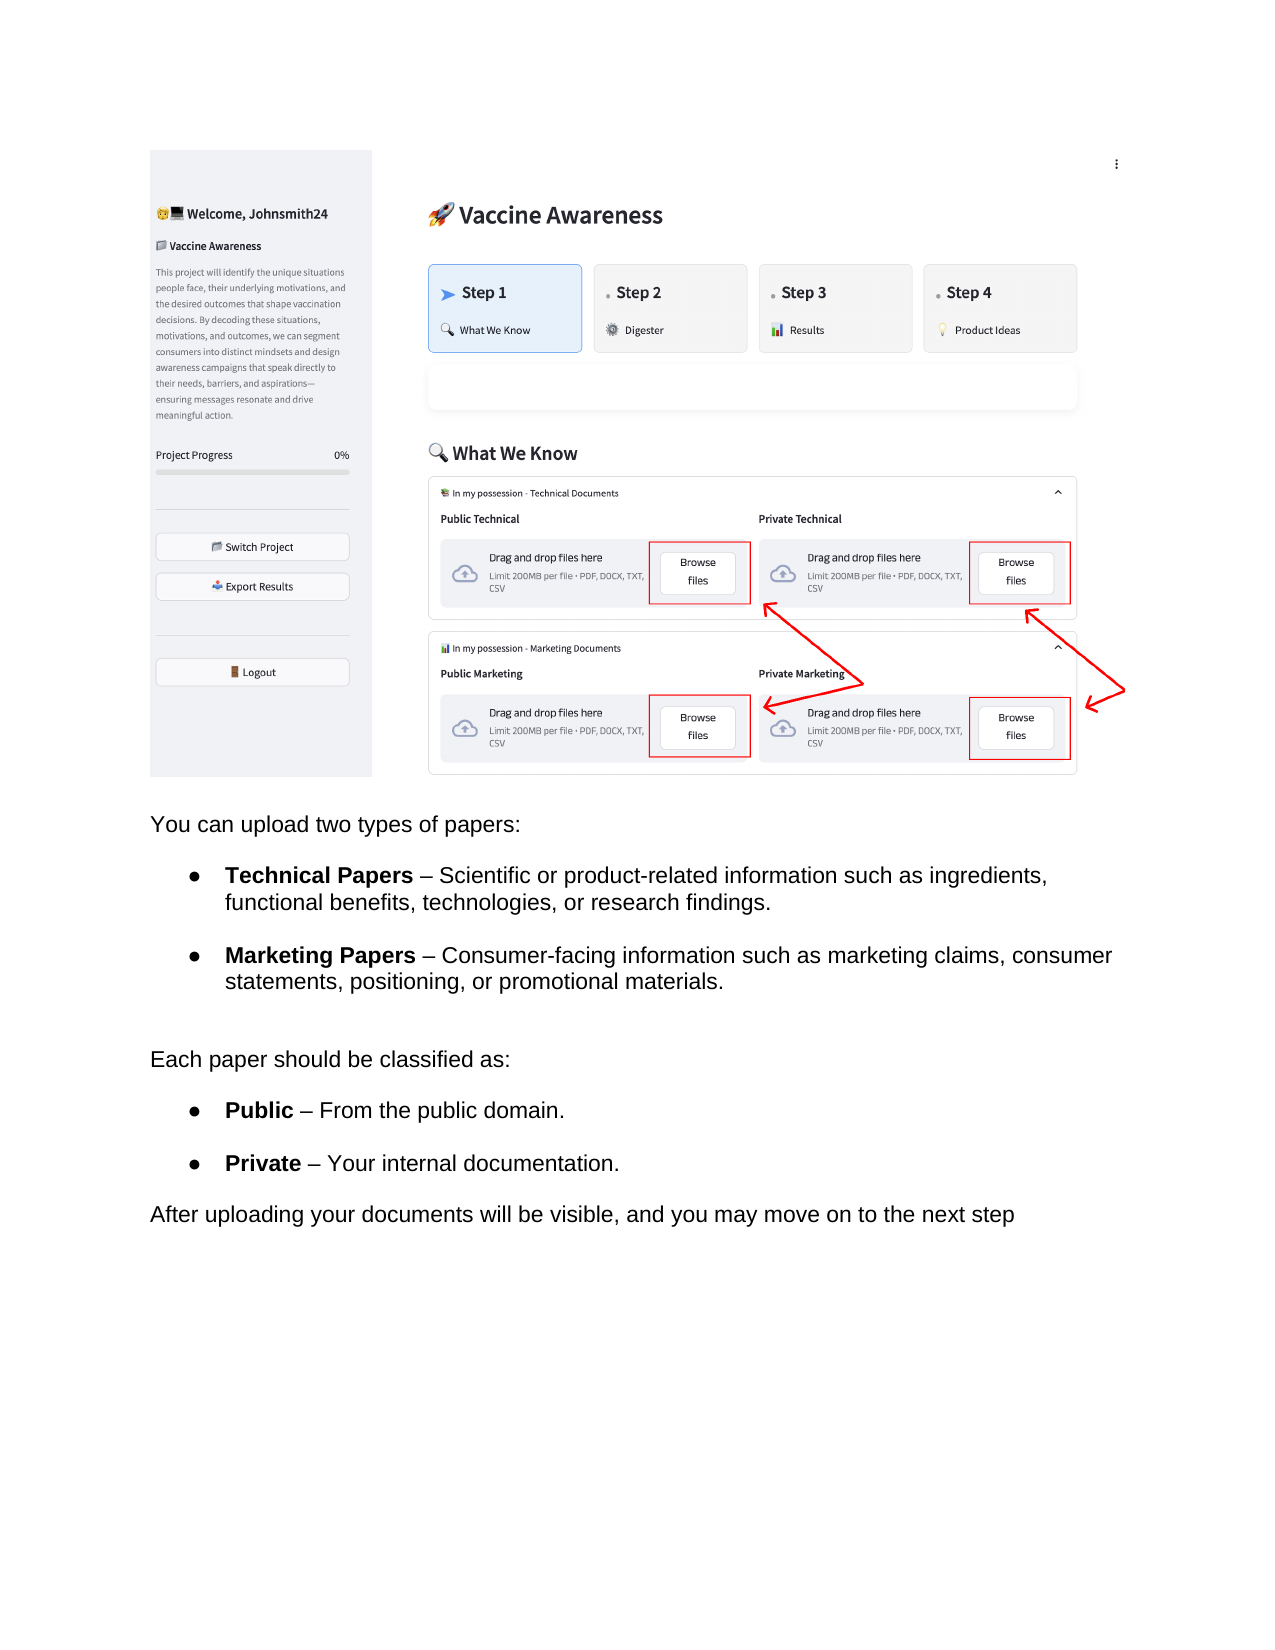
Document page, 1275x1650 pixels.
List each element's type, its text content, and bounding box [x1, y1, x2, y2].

text You can upload two types of papers: [150, 811, 1125, 837]
text After uploading your documents will be visible, and you may move on to the next step [150, 1201, 1125, 1227]
picture [150, 150, 1125, 777]
list Marketing Papers – Consumer-facing information such as marketing claims, consumer statements, positioning, or promotional materials. [187, 942, 1125, 1021]
list Technical Papers – Scientific or product-related information such as ingredients, functional benefits, technologies, or research findings. [187, 862, 1125, 942]
text Each paper should be classified as: [150, 1046, 1125, 1072]
list Private – Your internal documentation. [187, 1150, 1125, 1176]
list Public – From the public domain. [187, 1097, 1125, 1150]
